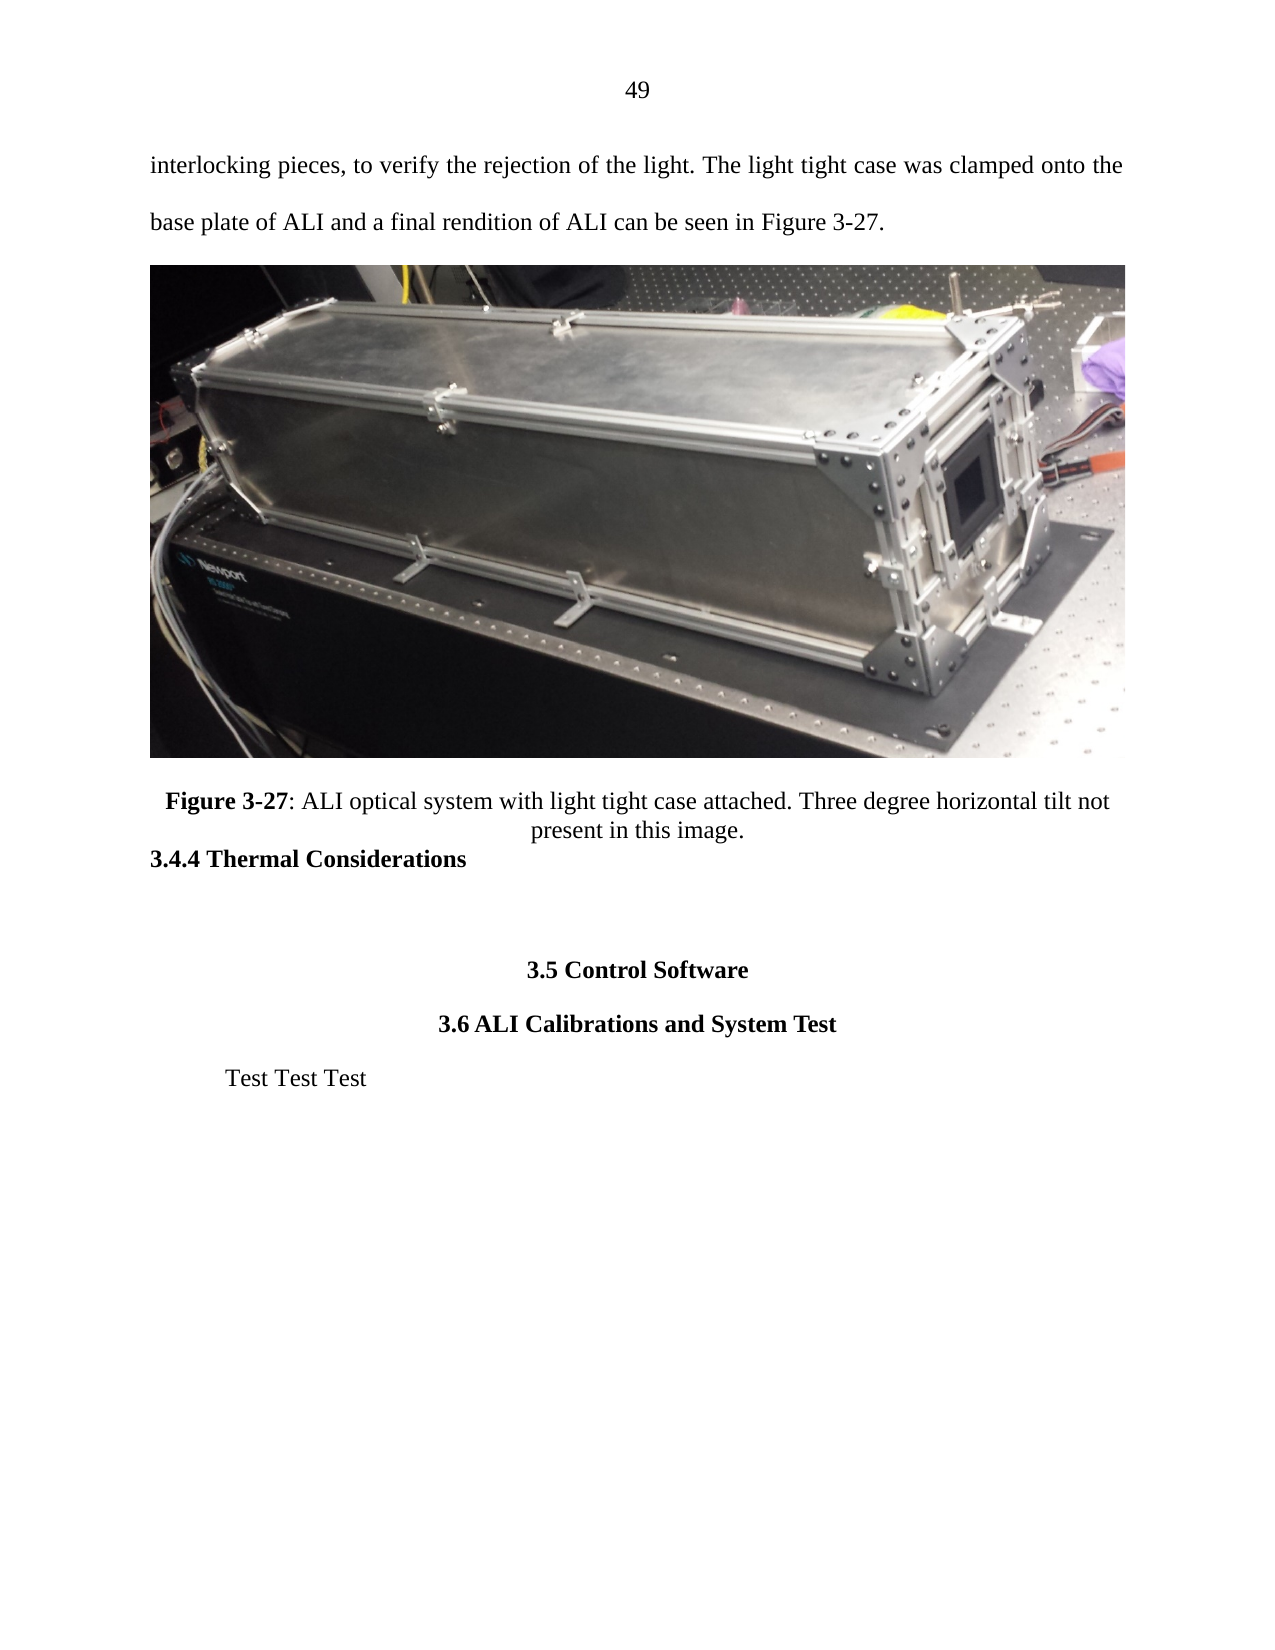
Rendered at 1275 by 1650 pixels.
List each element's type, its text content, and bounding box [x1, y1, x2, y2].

text Figure 3-27: ALI optical system with light tight case attached. Three degree horizontal tilt not present in this image. [150, 786, 1125, 844]
text Test Test Test [150, 1063, 1125, 1091]
picture [150, 265, 1125, 758]
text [150, 150, 1125, 236]
subtitle 3.4.4 Thermal Considerations [150, 844, 1125, 873]
subtitle 3.6 ALI Calibrations and System Test [150, 1009, 1125, 1038]
subtitle 3.5 Control Software [150, 955, 1125, 984]
